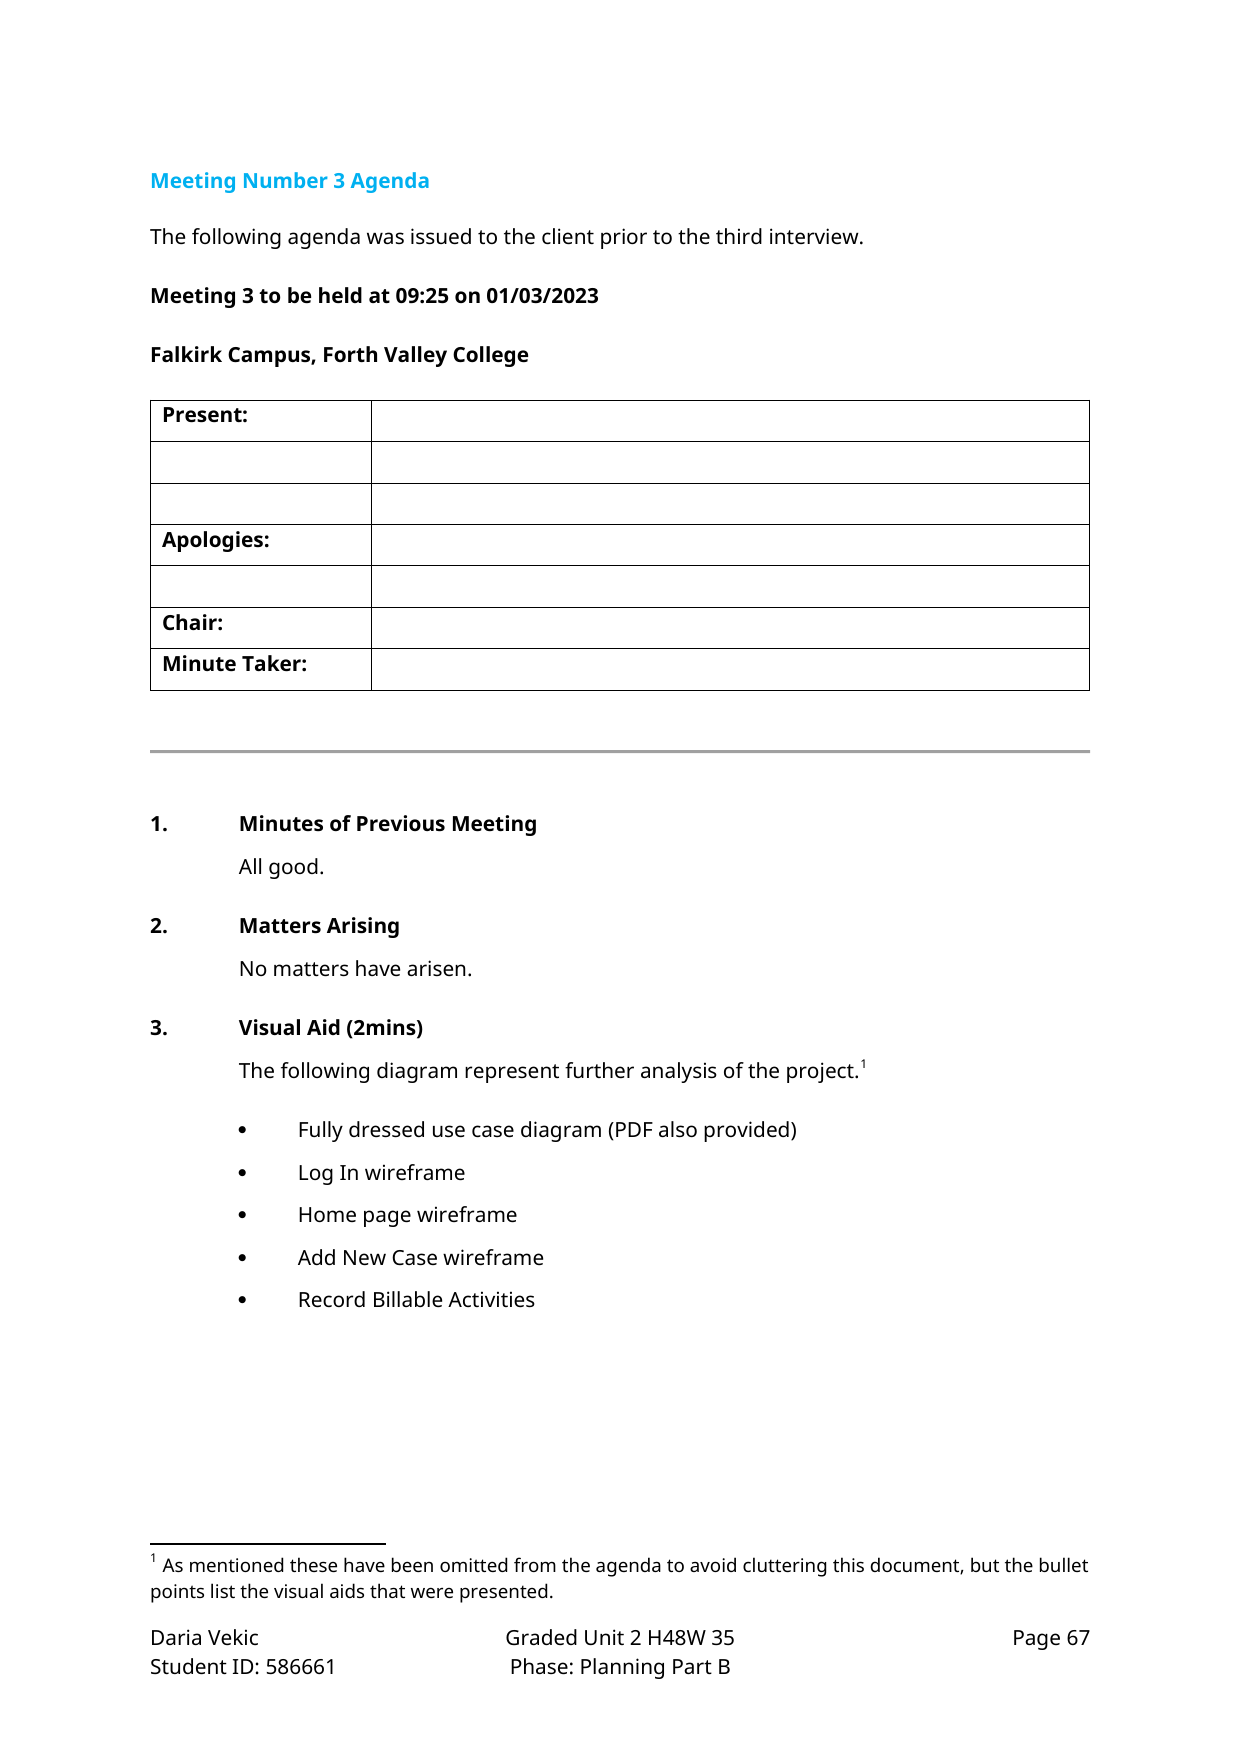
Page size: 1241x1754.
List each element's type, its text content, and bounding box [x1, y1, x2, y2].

table_header Present: [151, 401, 371, 441]
subtitle Meeting Number 3 Agenda [150, 167, 1090, 195]
text Meeting 3 to be held at 09:25 on 01/03/2023 [150, 281, 1090, 309]
table_cell Chair: [151, 608, 371, 648]
table_cell [372, 608, 1089, 648]
table_cell [372, 649, 1089, 690]
table_cell [151, 484, 371, 524]
list Minutes of Previous Meeting [150, 809, 1090, 838]
table_cell [151, 442, 371, 482]
text The following diagram represent further analysis of the project. [239, 1056, 1090, 1084]
list Fully dressed use case diagram (PDF also provided) [239, 1115, 1090, 1143]
table_cell Apologies: [151, 525, 371, 565]
table_cell Minute Taker: [151, 649, 371, 690]
list Record Billable Activities [239, 1285, 1090, 1314]
text The following agenda was issued to the client prior to the third interview. [150, 222, 1090, 250]
table_cell [372, 525, 1089, 565]
list Matters Arising [150, 911, 1090, 940]
table_cell [372, 442, 1089, 482]
table_header [372, 401, 1089, 441]
list Visual Aid (2mins) [150, 1013, 1090, 1042]
text No matters have arisen. [239, 954, 1090, 982]
list Add New Case wireframe [239, 1243, 1090, 1271]
text All good. [239, 852, 1090, 880]
table_cell [372, 566, 1089, 607]
table_cell [372, 484, 1089, 524]
list Home page wireframe [239, 1200, 1090, 1229]
table_cell [151, 566, 371, 607]
text Falkirk Campus, Forth Valley College [150, 340, 1090, 369]
list Log In wireframe [239, 1158, 1090, 1186]
